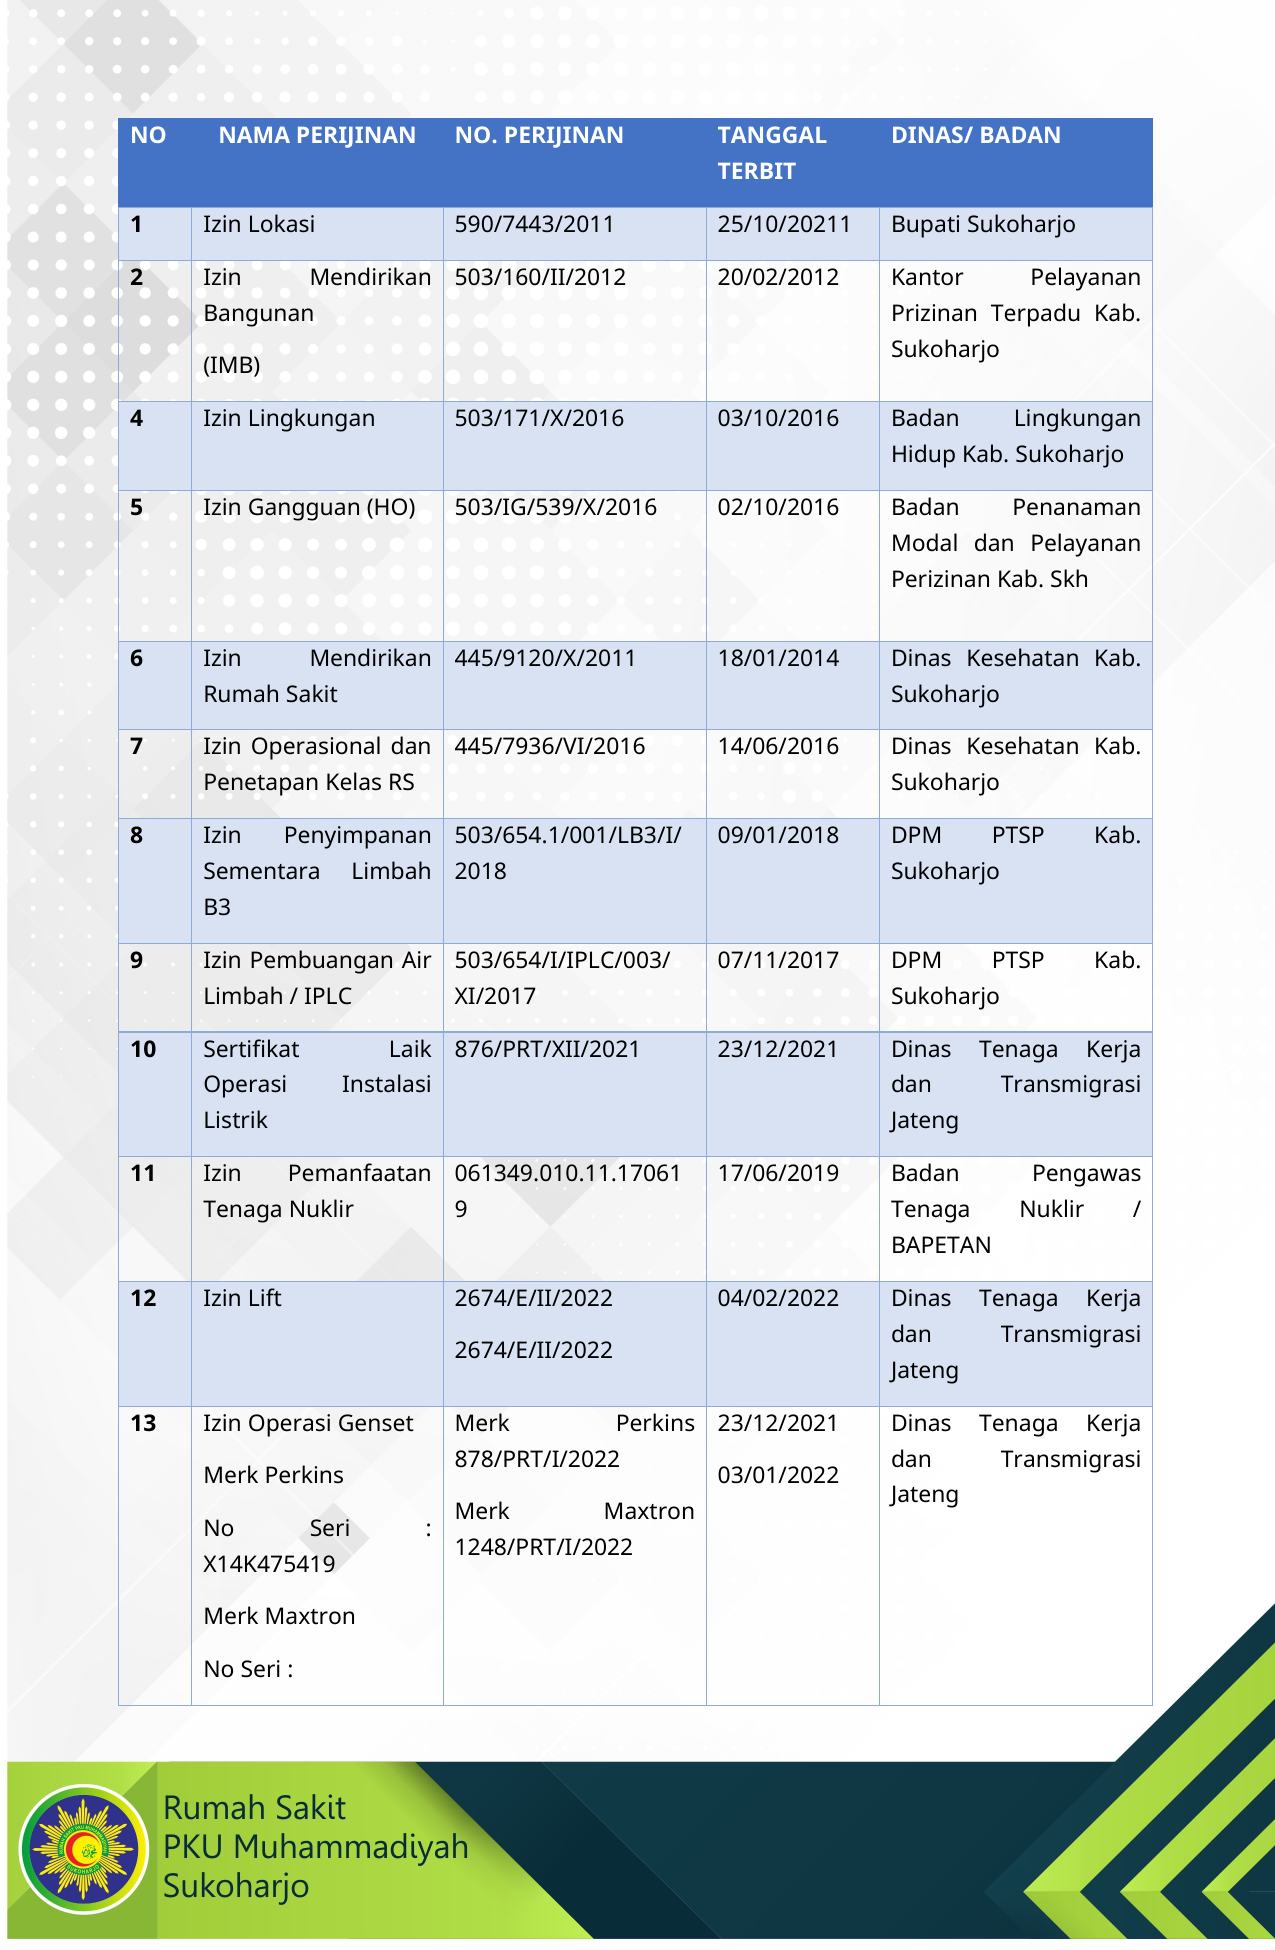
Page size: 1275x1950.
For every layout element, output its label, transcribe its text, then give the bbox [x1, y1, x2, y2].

table_cell 03/10/2016 [707, 402, 879, 490]
table_cell 2674/E/II/2022 2674/E/II/2022 [444, 1282, 706, 1406]
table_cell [707, 1407, 879, 1705]
table_header NAMA PERIJINAN [192, 119, 443, 207]
table_cell Badan Lingkungan Hidup Kab. Sukoharjo [880, 402, 1152, 490]
table_cell Dinas Tenaga Kerja dan Transmigrasi Jateng [880, 1033, 1152, 1156]
table_cell Dinas Kesehatan Kab. Sukoharjo [880, 642, 1152, 729]
table_cell 6 [119, 642, 191, 729]
table_cell 23/12/2021 [707, 1033, 879, 1156]
table_cell 17/06/2019 [707, 1157, 879, 1281]
table_cell Dinas Tenaga Kerja dan Transmigrasi Jateng [880, 1282, 1152, 1406]
table_cell 503/IG/539/X/2016 [444, 491, 706, 641]
table_cell 4 [119, 402, 191, 490]
table_cell Izin Gangguan (HO) [192, 491, 443, 641]
table_cell 25/10/20211 [707, 208, 879, 260]
table_cell 503/654.1/001/LB3/I/2018 [444, 819, 706, 943]
table_cell 876/PRT/XII/2021 [444, 1033, 706, 1156]
table_cell 09/01/2018 [707, 819, 879, 943]
table_header TANGGAL TERBIT [707, 119, 879, 207]
table_cell 445/7936/VI/2016 [444, 730, 706, 818]
table_cell 1 [119, 208, 191, 260]
table_header NO [119, 119, 191, 207]
table_cell Badan Penanaman Modal dan Pelayanan Perizinan Kab. Skh [880, 491, 1152, 641]
table_cell 8 [119, 819, 191, 943]
table_cell Izin Lokasi [192, 208, 443, 260]
table_cell 04/02/2022 [707, 1282, 879, 1406]
table_cell Izin Mendirikan Bangunan (IMB) [192, 261, 443, 401]
table_cell 07/11/2017 [707, 944, 879, 1031]
table_cell 2 [119, 261, 191, 401]
table_header DINAS/ BADAN [880, 119, 1152, 207]
table_cell Izin Mendirikan Rumah Sakit [192, 642, 443, 729]
table_cell Izin Lingkungan [192, 402, 443, 490]
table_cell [192, 1407, 443, 1705]
table_cell 590/7443/2011 [444, 208, 706, 260]
table_cell Dinas Kesehatan Kab. Sukoharjo [880, 730, 1152, 818]
table_cell 503/160/II/2012 [444, 261, 706, 401]
table_cell 9 [119, 944, 191, 1031]
table_cell 11 [119, 1157, 191, 1281]
table_cell Kantor Pelayanan Prizinan Terpadu Kab. Sukoharjo [880, 261, 1152, 401]
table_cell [444, 1407, 706, 1705]
table_cell 503/171/X/2016 [444, 402, 706, 490]
table_cell DPM PTSP Kab. Sukoharjo [880, 944, 1152, 1031]
table_cell Izin Pembuangan Air Limbah / IPLC [192, 944, 443, 1031]
table_cell 12 [119, 1282, 191, 1406]
table_cell 14/06/2016 [707, 730, 879, 818]
table_cell Izin Lift [192, 1282, 443, 1406]
table_cell 02/10/2016 [707, 491, 879, 641]
table_cell Badan Pengawas Tenaga Nuklir / BAPETAN [880, 1157, 1152, 1281]
table_cell Sertifikat Laik Operasi Instalasi Listrik [192, 1033, 443, 1156]
table_cell 445/9120/X/2011 [444, 642, 706, 729]
table_cell Izin Penyimpanan Sementara Limbah B3 [192, 819, 443, 943]
table_cell 061349.010.11.170619 [444, 1157, 706, 1281]
table_cell 18/01/2014 [707, 642, 879, 729]
picture [7, 0, 1275, 1939]
table_cell Izin Pemanfaatan Tenaga Nuklir [192, 1157, 443, 1281]
table_cell 503/654/I/IPLC/003/XI/2017 [444, 944, 706, 1031]
table_cell 20/02/2012 [707, 261, 879, 401]
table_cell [880, 1407, 1152, 1705]
table_header NO. PERIJINAN [444, 119, 706, 207]
table_cell DPM PTSP Kab. Sukoharjo [880, 819, 1152, 943]
table_cell Izin Operasional dan Penetapan Kelas RS [192, 730, 443, 818]
table_cell 5 [119, 491, 191, 641]
table_cell 13 [119, 1407, 191, 1705]
table_cell 7 [119, 730, 191, 818]
table_cell Bupati Sukoharjo [880, 208, 1152, 260]
table_cell 10 [119, 1033, 191, 1156]
